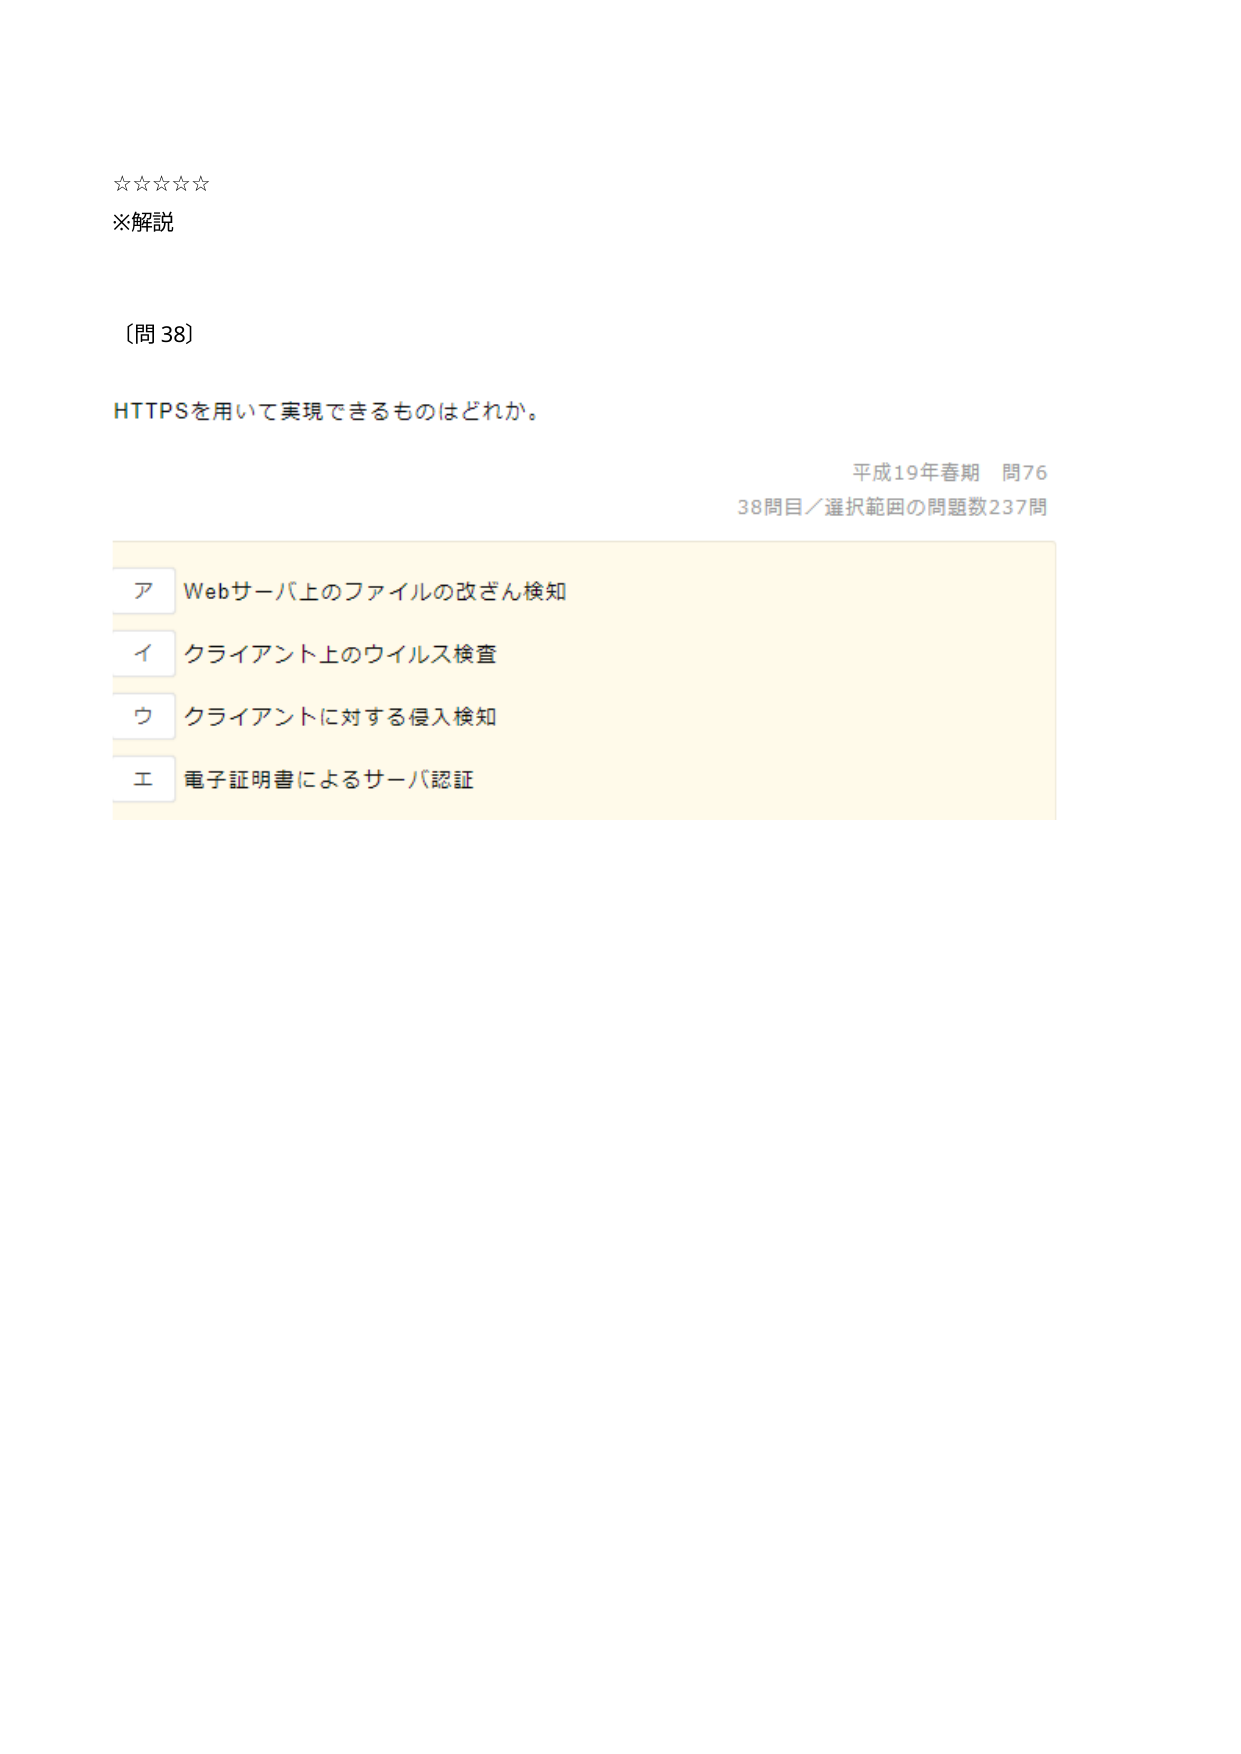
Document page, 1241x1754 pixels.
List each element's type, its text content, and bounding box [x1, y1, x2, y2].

text ※解説 [112, 202, 1128, 239]
picture [112, 389, 1057, 820]
text ☆☆☆☆☆ [112, 164, 1128, 202]
text 〔問38〕 [112, 314, 1128, 352]
